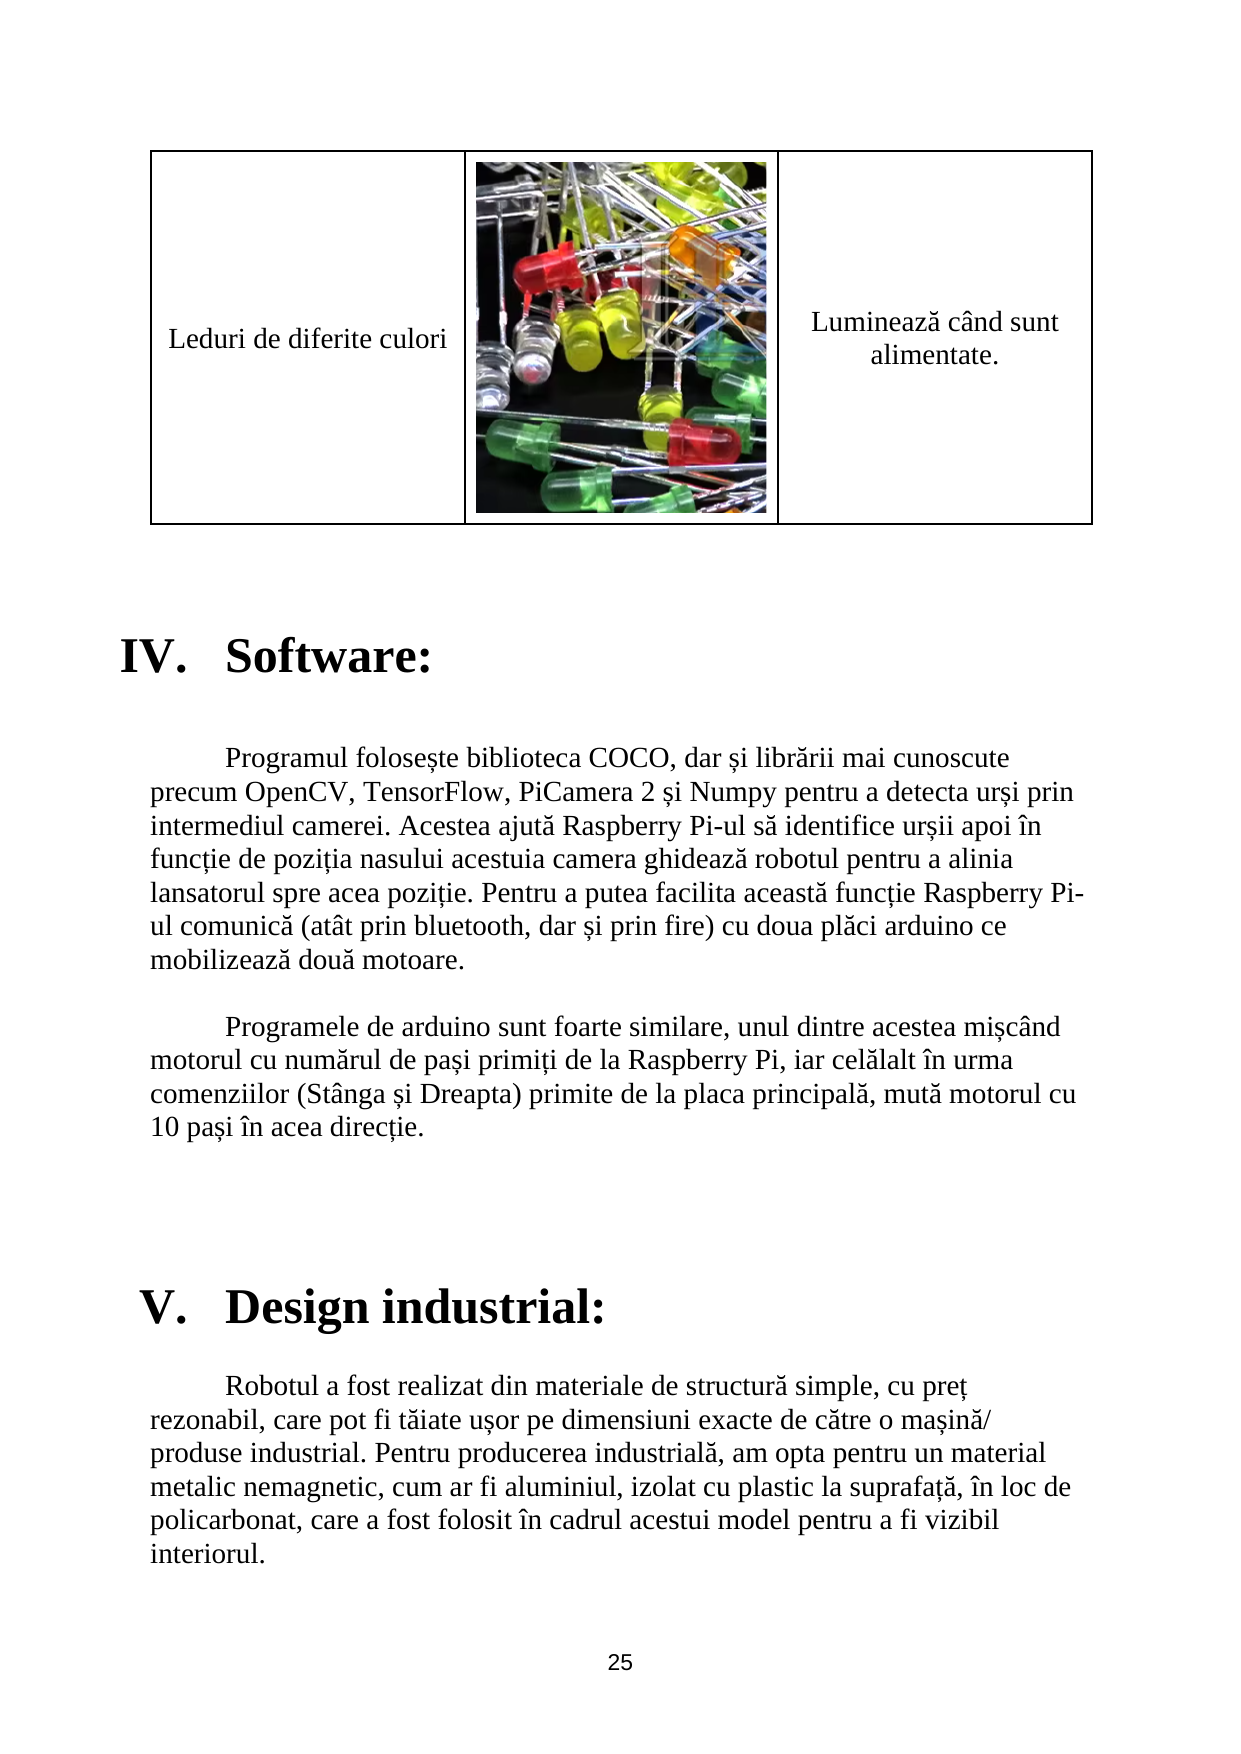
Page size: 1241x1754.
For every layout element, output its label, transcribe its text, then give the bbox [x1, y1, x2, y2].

table_cell [466, 152, 777, 523]
list Design industrial: [187, 1277, 1090, 1335]
text Programul folosește biblioteca COCO, dar și librării mai cunoscute precum OpenCV, TensorFlow, PiCamera 2 și Numpy pentru a detecta urși prin intermediul camerei. Acestea ajută Raspberry Pi-ul să identifice urșii apoi în funcție de poziția nasului acestuia camera ghidează robotul pentru a alinia lansatorul spre acea poziție. Pentru a putea facilita această funcție Raspberry Pi-ul comunică (atât prin bluetooth, dar și prin fire) cu doua plăci arduino ce mobilizează două motoare. [150, 741, 1090, 975]
table_cell Luminează când sunt alimentate. [779, 152, 1091, 523]
table_cell Leduri de diferite culori [152, 152, 464, 523]
text Robotul a fost realizat din materiale de structură simple, cu preț rezonabil, care pot fi tăiate ușor pe dimensiuni exacte de către o mașină/ produse industrial. Pentru producerea industrială, am opta pentru un material metalic nemagnetic, cum ar fi aluminiul, izolat cu plastic la suprafață, în loc de policarbonat, care a fost folosit în cadrul acestui model pentru a fi vizibil interiorul. [150, 1368, 1090, 1569]
text Programele de arduino sunt foarte similare, unul dintre acestea mișcând motorul cu numărul de pași primiți de la Raspberry Pi, iar celălalt în urma comenziilor (Stânga și Dreapta) primite de la placa principală, mută motorul cu 10 pași în acea direcție. [150, 1009, 1090, 1143]
picture [476, 162, 767, 513]
list Software: [187, 626, 1090, 683]
